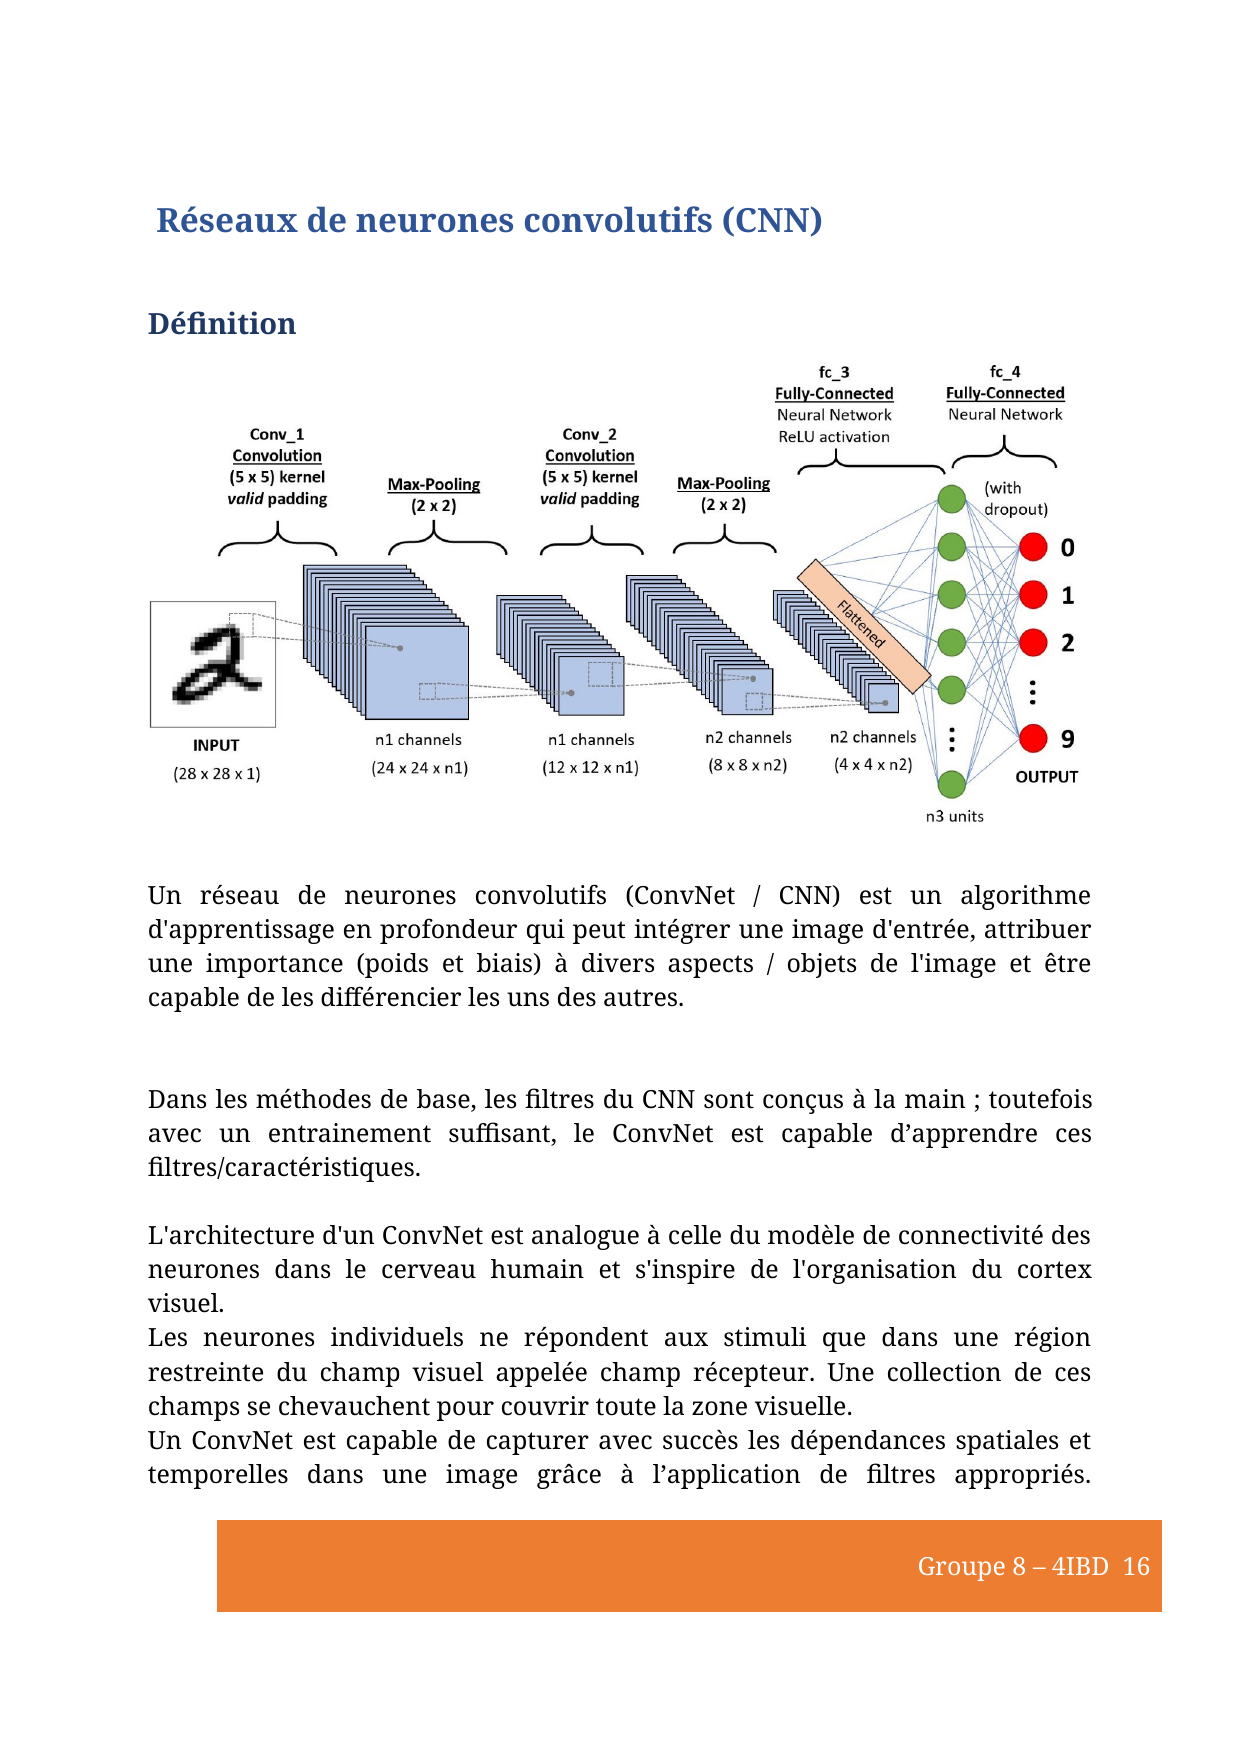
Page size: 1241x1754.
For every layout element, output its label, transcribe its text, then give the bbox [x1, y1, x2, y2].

text L'architecture d'un ConvNet est analogue à celle du modèle de connectivité des neurones dans le cerveau humain et s'inspire de l'organisation du cortex visuel. [148, 1218, 1093, 1320]
text Dans les méthodes de base, les filtres du CNN sont conçus à la main ; toutefois avec un entrainement suffisant, le ConvNet est capable d’apprendre ces filtres/caractéristiques. [148, 1082, 1093, 1184]
picture [147, 343, 1092, 849]
text Un réseau de neurones convolutifs (ConvNet / CNN) est un algorithme d'apprentissage en profondeur qui peut intégrer une image d'entrée, attribuer une importance (poids et biais) à divers aspects / objets de l'image et être capable de les différencier les uns des autres. [148, 877, 1093, 1013]
text Les neurones individuels ne répondent aux stimuli que dans une région restreinte du champ visuel appelée champ récepteur. Une collection de ces champs se chevauchent pour couvrir toute la zone visuelle. [148, 1320, 1093, 1422]
subtitle Définition [148, 303, 1093, 343]
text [148, 1422, 1093, 1490]
subtitle Réseaux de neurones convolutifs (CNN) [148, 197, 1093, 243]
